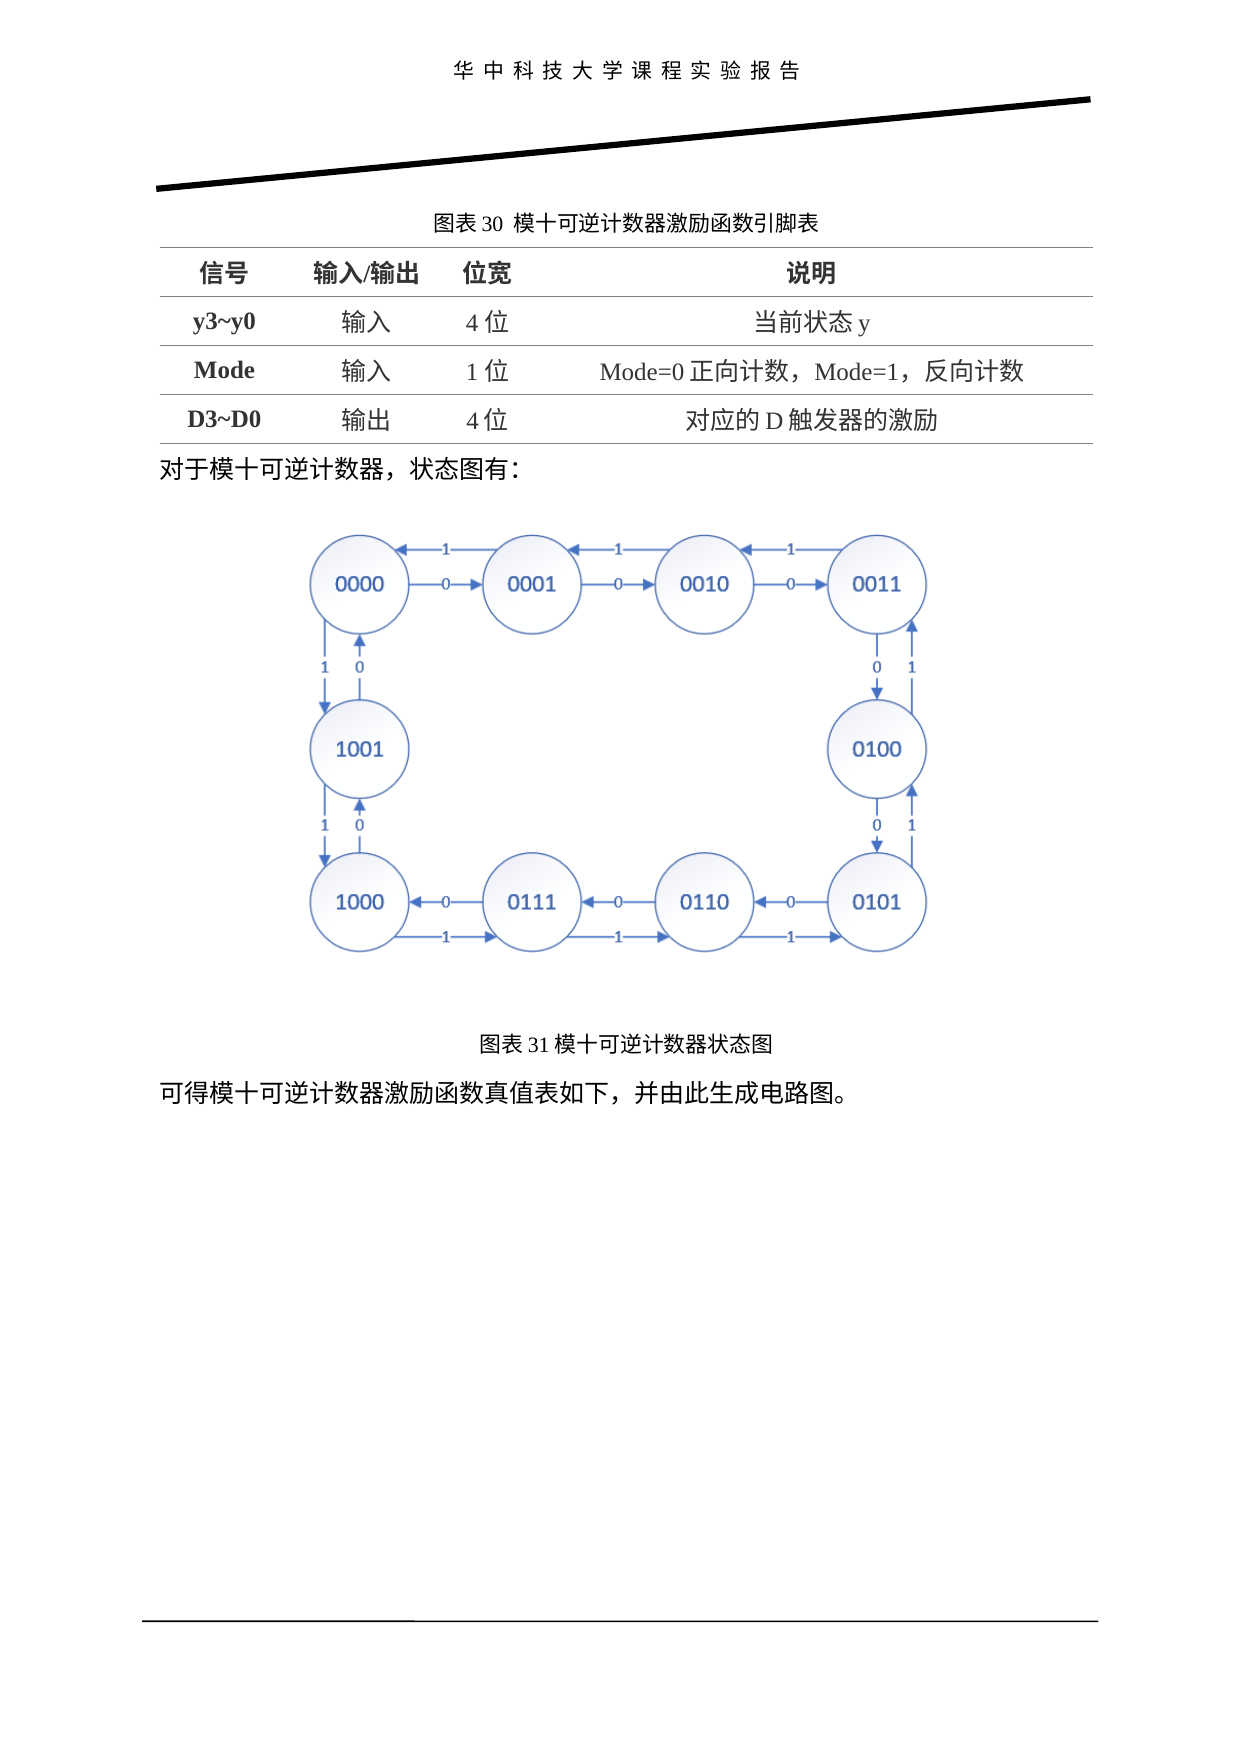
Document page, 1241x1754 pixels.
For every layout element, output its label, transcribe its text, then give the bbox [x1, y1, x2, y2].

table_cell 当前状态y [531, 297, 1093, 345]
table_cell D3~D0 [160, 395, 289, 442]
text 图表 31 模十可逆计数器状态图 [159, 1027, 1093, 1058]
table_cell 输出 [289, 395, 444, 442]
table_cell Mode [160, 346, 289, 393]
table_header 说明 [531, 248, 1093, 296]
table_header 信号 [160, 248, 289, 296]
table_cell 输入 [289, 297, 444, 345]
text 图表 30 模十可逆计数器激励函数引脚表 [159, 206, 1093, 237]
table_cell 输入 [289, 346, 444, 393]
table_header 输入/输出 [289, 248, 444, 296]
table_cell Mode=0正向计数，Mode=1，反向计数 [531, 346, 1093, 393]
picture [259, 491, 993, 1007]
table_cell 4 位 [444, 297, 531, 345]
text 可得模十可逆计数器激励函数真值表如下，并由此生成电路图。 [159, 1068, 1093, 1116]
text 对于模十可逆计数器，状态图有： [159, 444, 1093, 491]
table_header 位宽 [444, 248, 531, 296]
table_cell 1 位 [444, 346, 531, 393]
table_cell y3~y0 [160, 297, 289, 345]
table_cell 4位 [444, 395, 531, 442]
table_cell 对应的D触发器的激励 [531, 395, 1093, 442]
